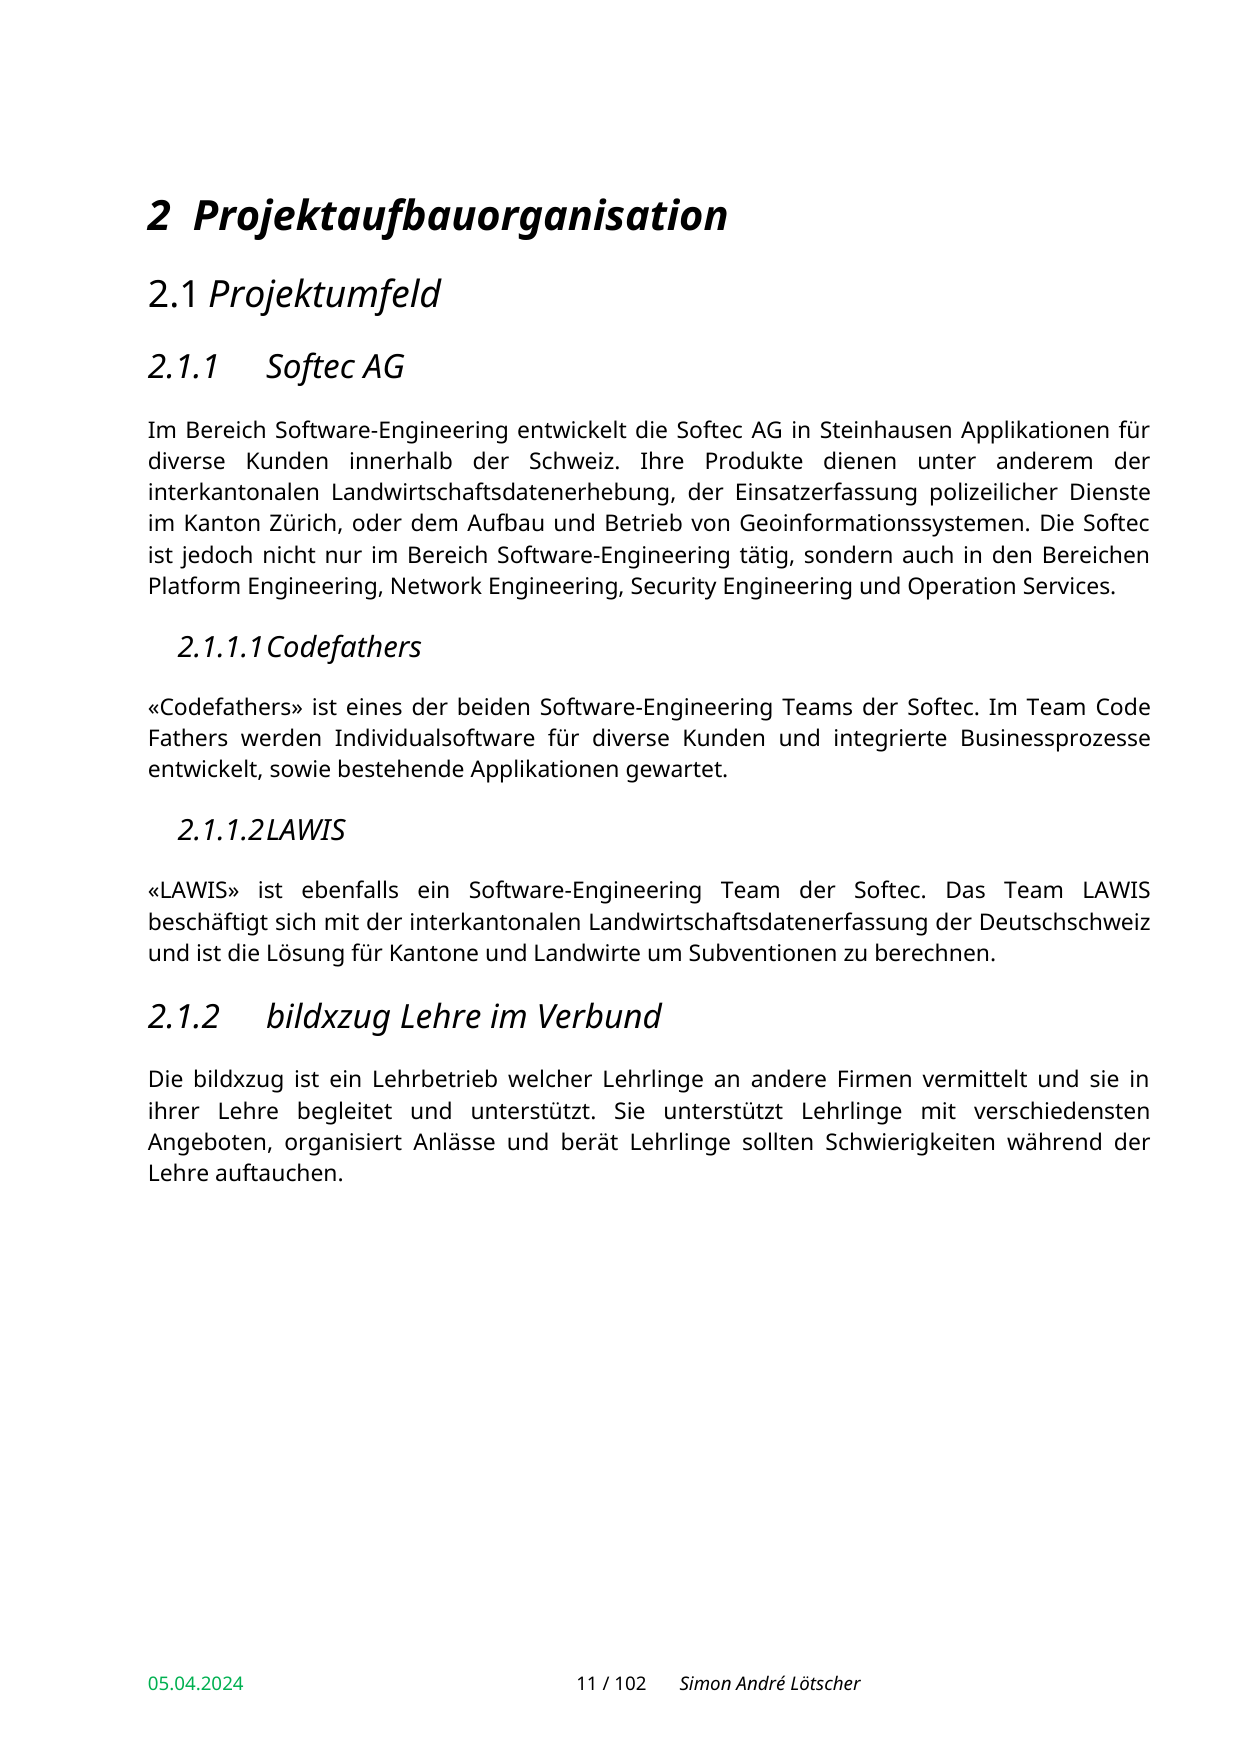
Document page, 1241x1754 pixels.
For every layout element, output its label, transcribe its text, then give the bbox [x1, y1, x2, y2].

text LAWIS [177, 809, 1152, 849]
text Projektaufbauorganisation [148, 185, 1152, 242]
text Codefathers [177, 626, 1152, 666]
text Die bildxzug ist ein Lehrbetrieb welcher Lehrlinge an andere Firmen vermittelt und sie in ihrer Lehre begleitet und unterstützt. Sie unterstützt Lehrlinge mit verschiedensten Angeboten, organisiert Anlässe und berät Lehrlinge sollten Schwierigkeiten während der Lehre auftauchen. [148, 1063, 1152, 1188]
text Im Bereich Software-Engineering entwickelt die Softec AG in Steinhausen Applikationen für diverse Kunden innerhalb der Schweiz. Ihre Produkte dienen unter anderem der interkantonalen Landwirtschaftsdatenerhebung, der Einsatzerfassung polizeilicher Dienste im Kanton Zürich, oder dem Aufbau und Betrieb von Geoinformationssystemen. Die Softec ist jedoch nicht nur im Bereich Software-Engineering tätig, sondern auch in den Bereichen Platform Engineering, Network Engineering, Security Engineering und Operation Services. [148, 413, 1152, 601]
text «Codefathers» ist eines der beiden Software-Engineering Teams der Softec. Im Team Code Fathers werden Individualsoftware für diverse Kunden und integrierte Businessprozesse entwickelt, sowie bestehende Applikationen gewartet. [148, 691, 1152, 784]
text bildxzug Lehre im Verbund [148, 993, 1152, 1038]
text Projektumfeld [148, 267, 1152, 318]
text Softec AG [148, 343, 1152, 388]
text «LAWIS» ist ebenfalls ein Software-Engineering Team der Softec. Das Team LAWIS beschäftigt sich mit der interkantonalen Landwirtschaftsdatenerfassung der Deutschschweiz und ist die Lösung für Kantone und Landwirte um Subventionen zu berechnen. [148, 874, 1152, 968]
